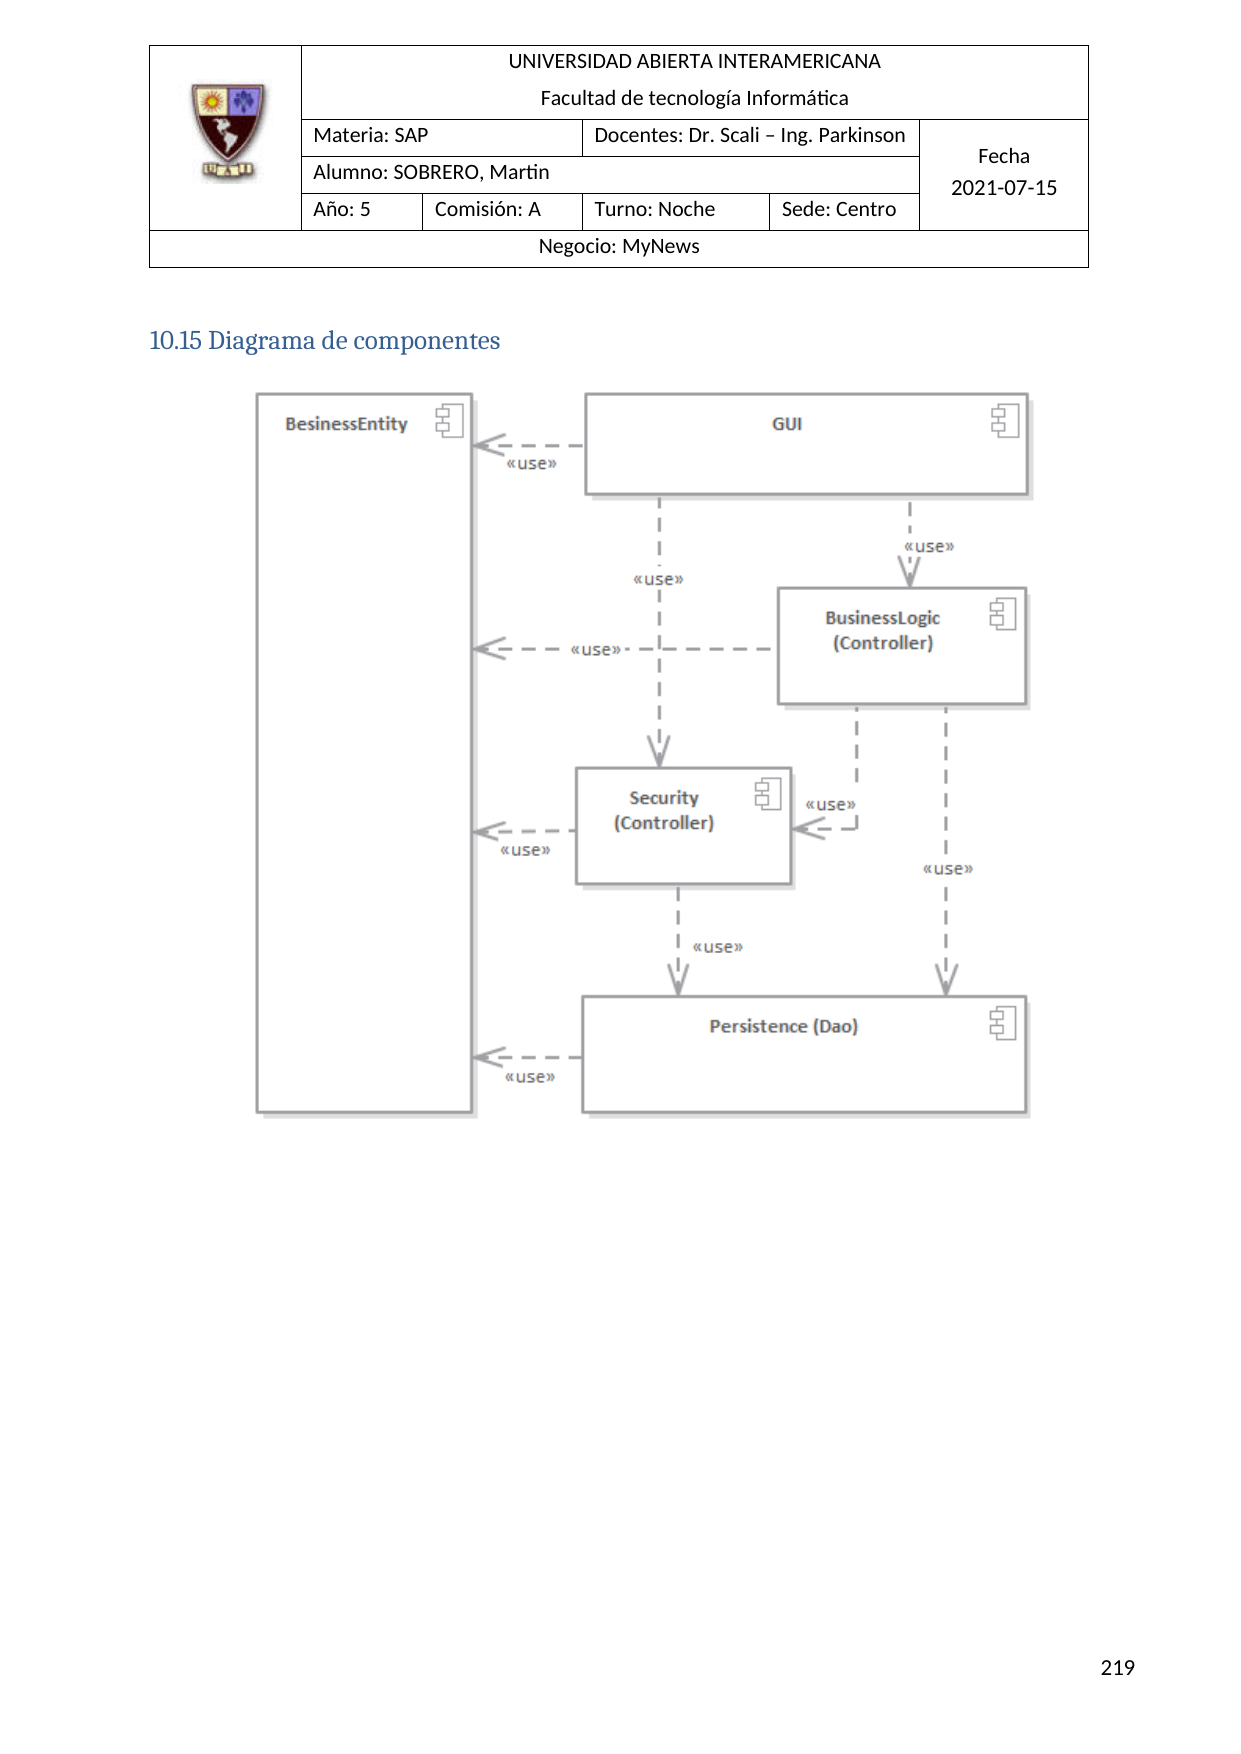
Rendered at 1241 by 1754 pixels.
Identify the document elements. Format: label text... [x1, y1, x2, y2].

picture [248, 385, 1037, 1122]
picture [177, 75, 278, 189]
subtitle 10.15 Diagrama de componentes [150, 325, 1135, 356]
